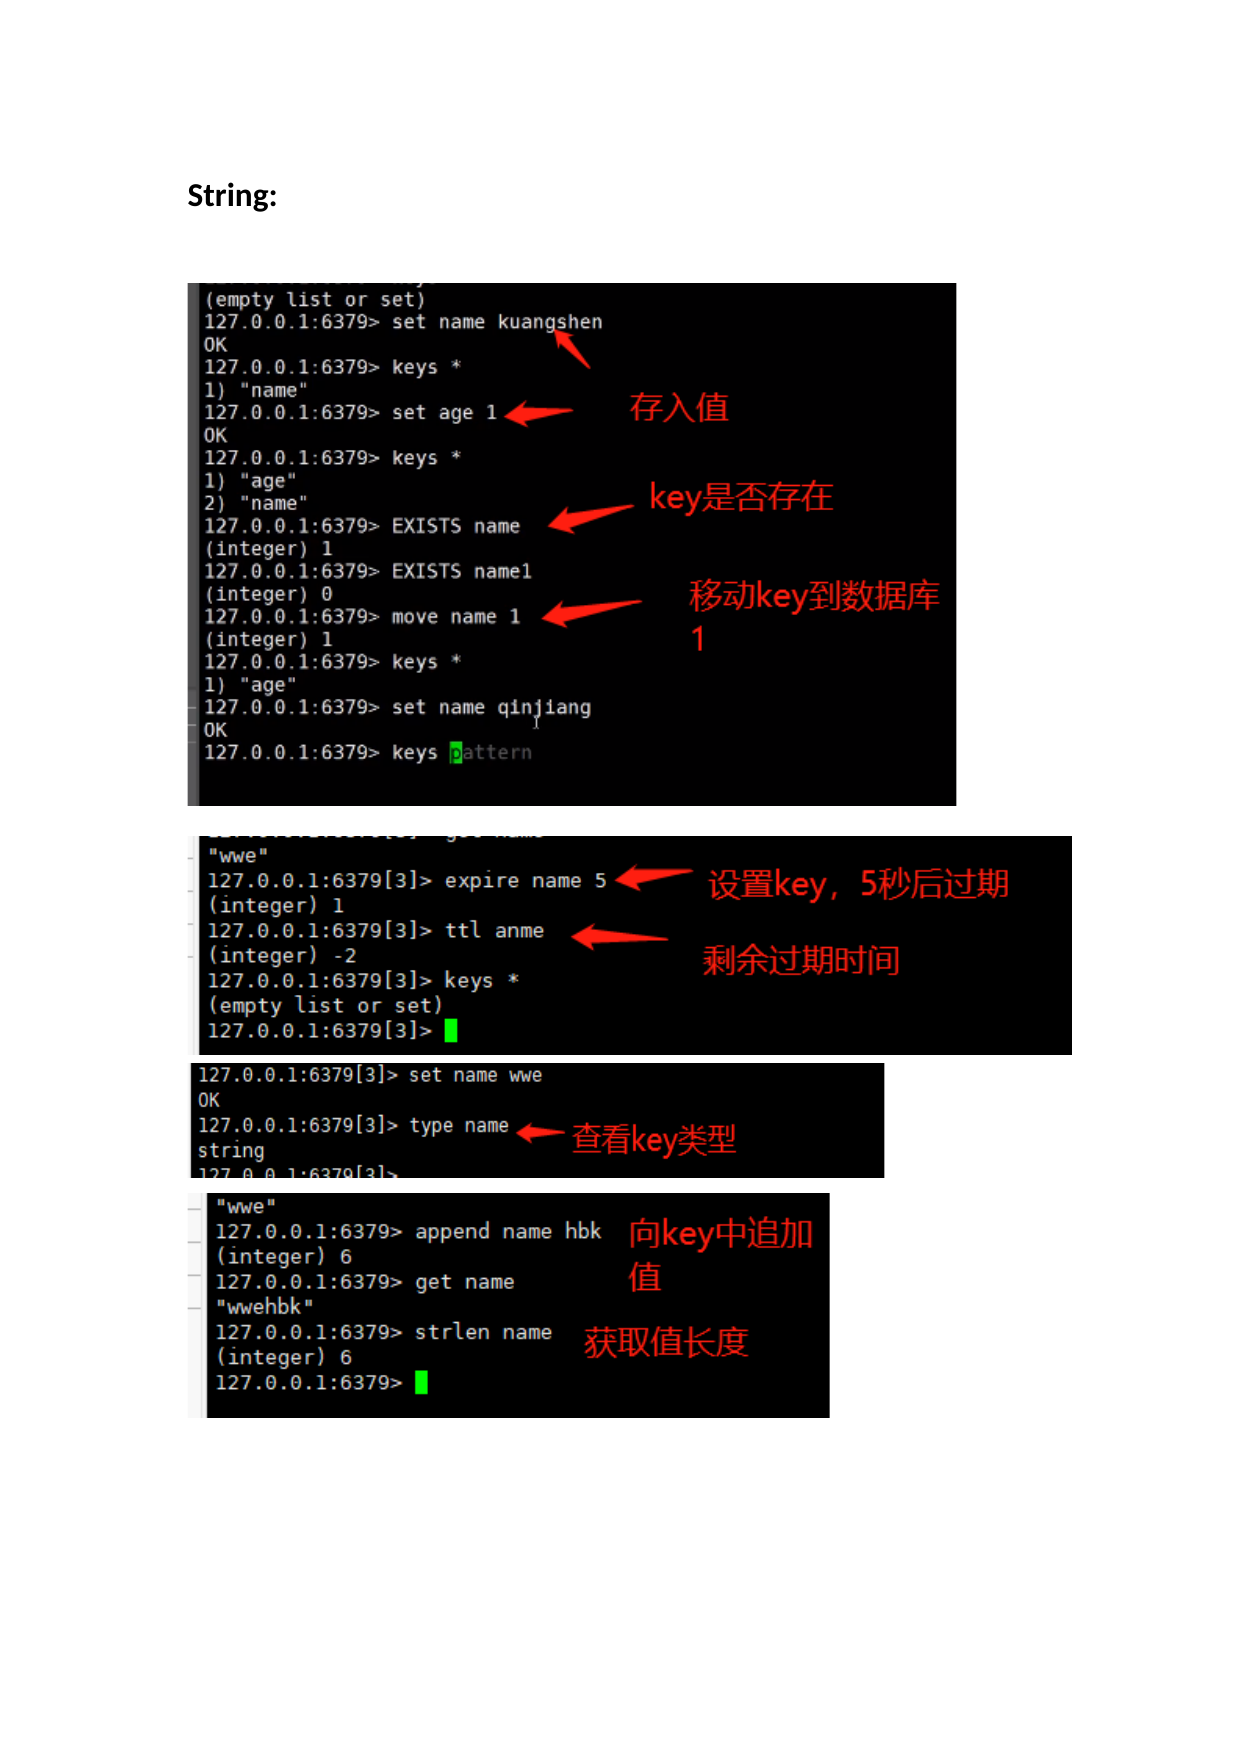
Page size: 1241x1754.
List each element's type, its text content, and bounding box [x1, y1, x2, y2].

picture [187, 836, 1072, 1055]
picture [187, 1063, 885, 1178]
subtitle String: [187, 162, 1053, 227]
picture [187, 1193, 830, 1418]
picture [187, 283, 957, 806]
